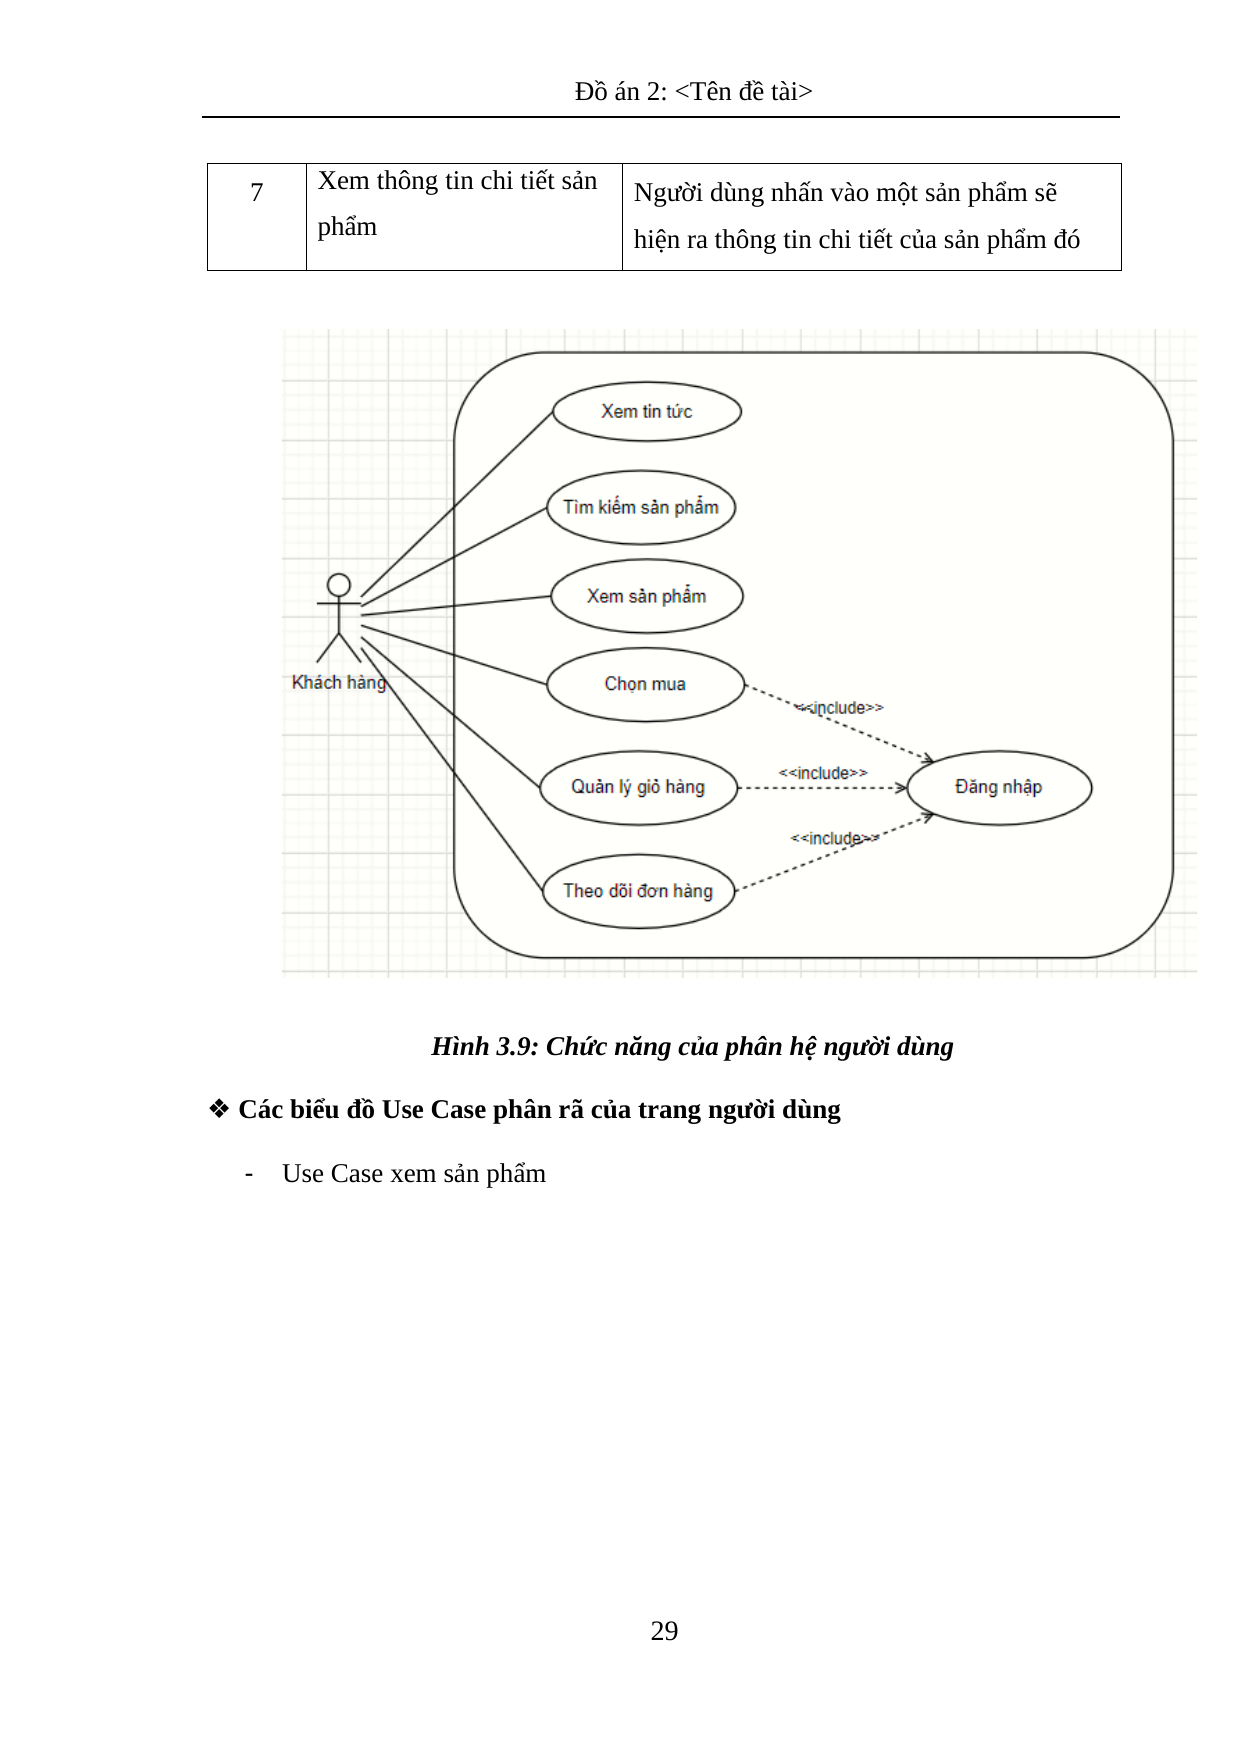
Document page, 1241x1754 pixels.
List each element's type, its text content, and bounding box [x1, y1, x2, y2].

table_cell 7 [208, 164, 306, 269]
text ❖ Các biểu đồ Use Case phân rã của trang người dùng [207, 1090, 1122, 1127]
list Use Case xem sản phẩm [244, 1157, 1122, 1189]
table_cell Xem thông tin chi tiết sản phẩm [307, 164, 622, 269]
table_cell Người dùng nhấn vào một sản phẩm sẽ hiện ra thông tin chi tiết của sản phẩm đó [623, 164, 1121, 269]
picture [281, 329, 1198, 978]
